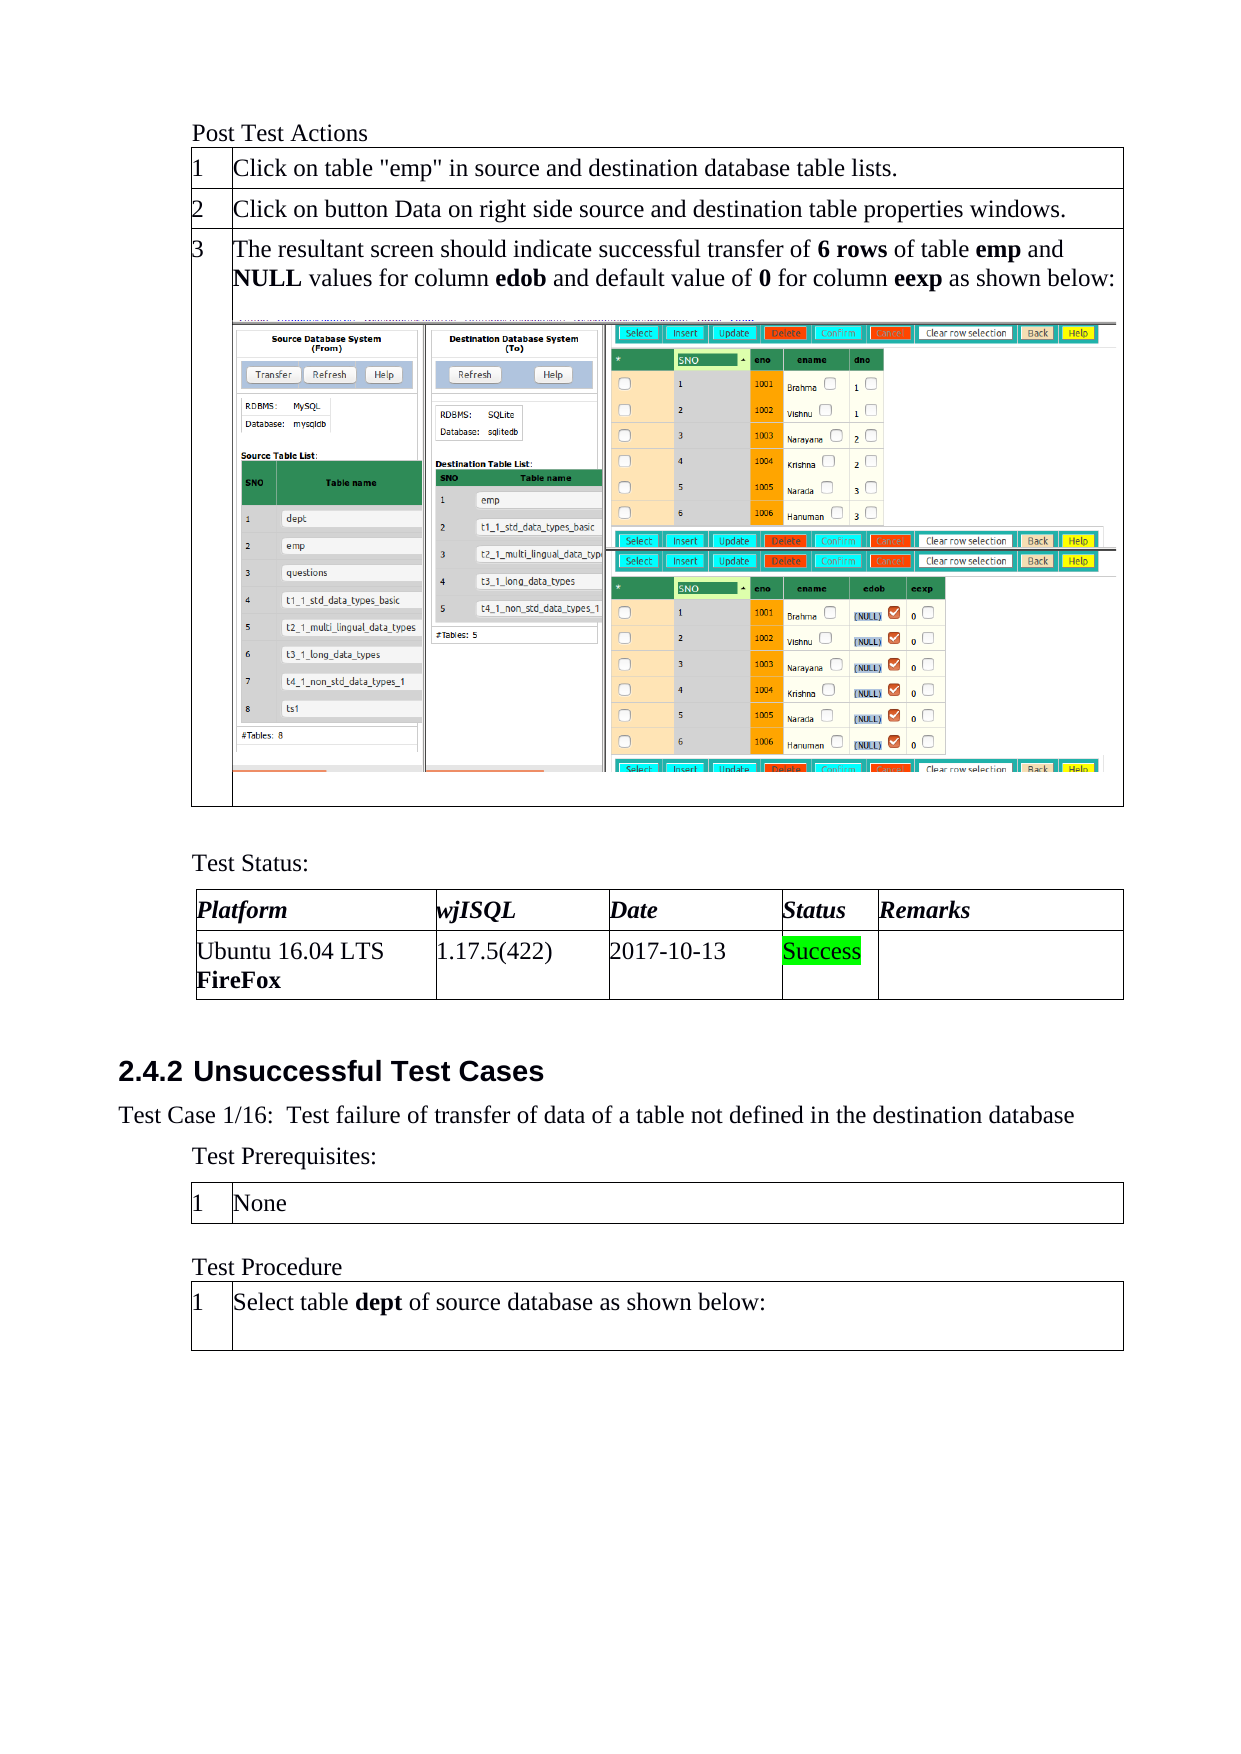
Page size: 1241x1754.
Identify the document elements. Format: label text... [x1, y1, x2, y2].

subtitle Unsuccessful Test Cases [118, 1054, 1122, 1087]
picture [232, 320, 1117, 772]
table_cell [879, 931, 1123, 999]
table_cell Click on button Data on right side source and destination table properties windows. [233, 189, 1123, 228]
text Post Test Actions [118, 118, 1122, 147]
table_header Date [610, 890, 782, 930]
table_header Remarks [879, 890, 1123, 930]
table_cell 2 [192, 189, 232, 228]
table_cell 2017-10-13 [610, 931, 782, 999]
table_header Click on table "emp" in source and destination database table lists. [233, 148, 1123, 188]
table_cell Success [783, 931, 878, 999]
text Test Status: [118, 848, 1122, 877]
table_cell The resultant screen should indicate successful transfer of 6 rows of table emp and NULL values for column edob and default value of 0 for column eexp as shown below: [233, 229, 1123, 806]
table_cell 1.17.5(422) [437, 931, 609, 999]
table_header None [233, 1183, 1123, 1223]
table_header 1 [192, 1282, 232, 1350]
table_header Status [783, 890, 878, 930]
table_cell Ubuntu 16.04 LTS FireFox [197, 931, 436, 999]
table_cell 3 [192, 229, 232, 806]
table_header wjISQL [437, 890, 609, 930]
text Test Case 1/16: Test failure of transfer of data of a table not defined in the destination database [118, 1100, 1122, 1128]
table_header 1 [192, 1183, 232, 1223]
text Test Procedure [118, 1252, 1122, 1281]
table_header Platform [197, 890, 436, 930]
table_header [233, 1282, 1123, 1350]
text Test Prerequisites: [118, 1141, 1122, 1170]
table_header 1 [192, 148, 232, 188]
